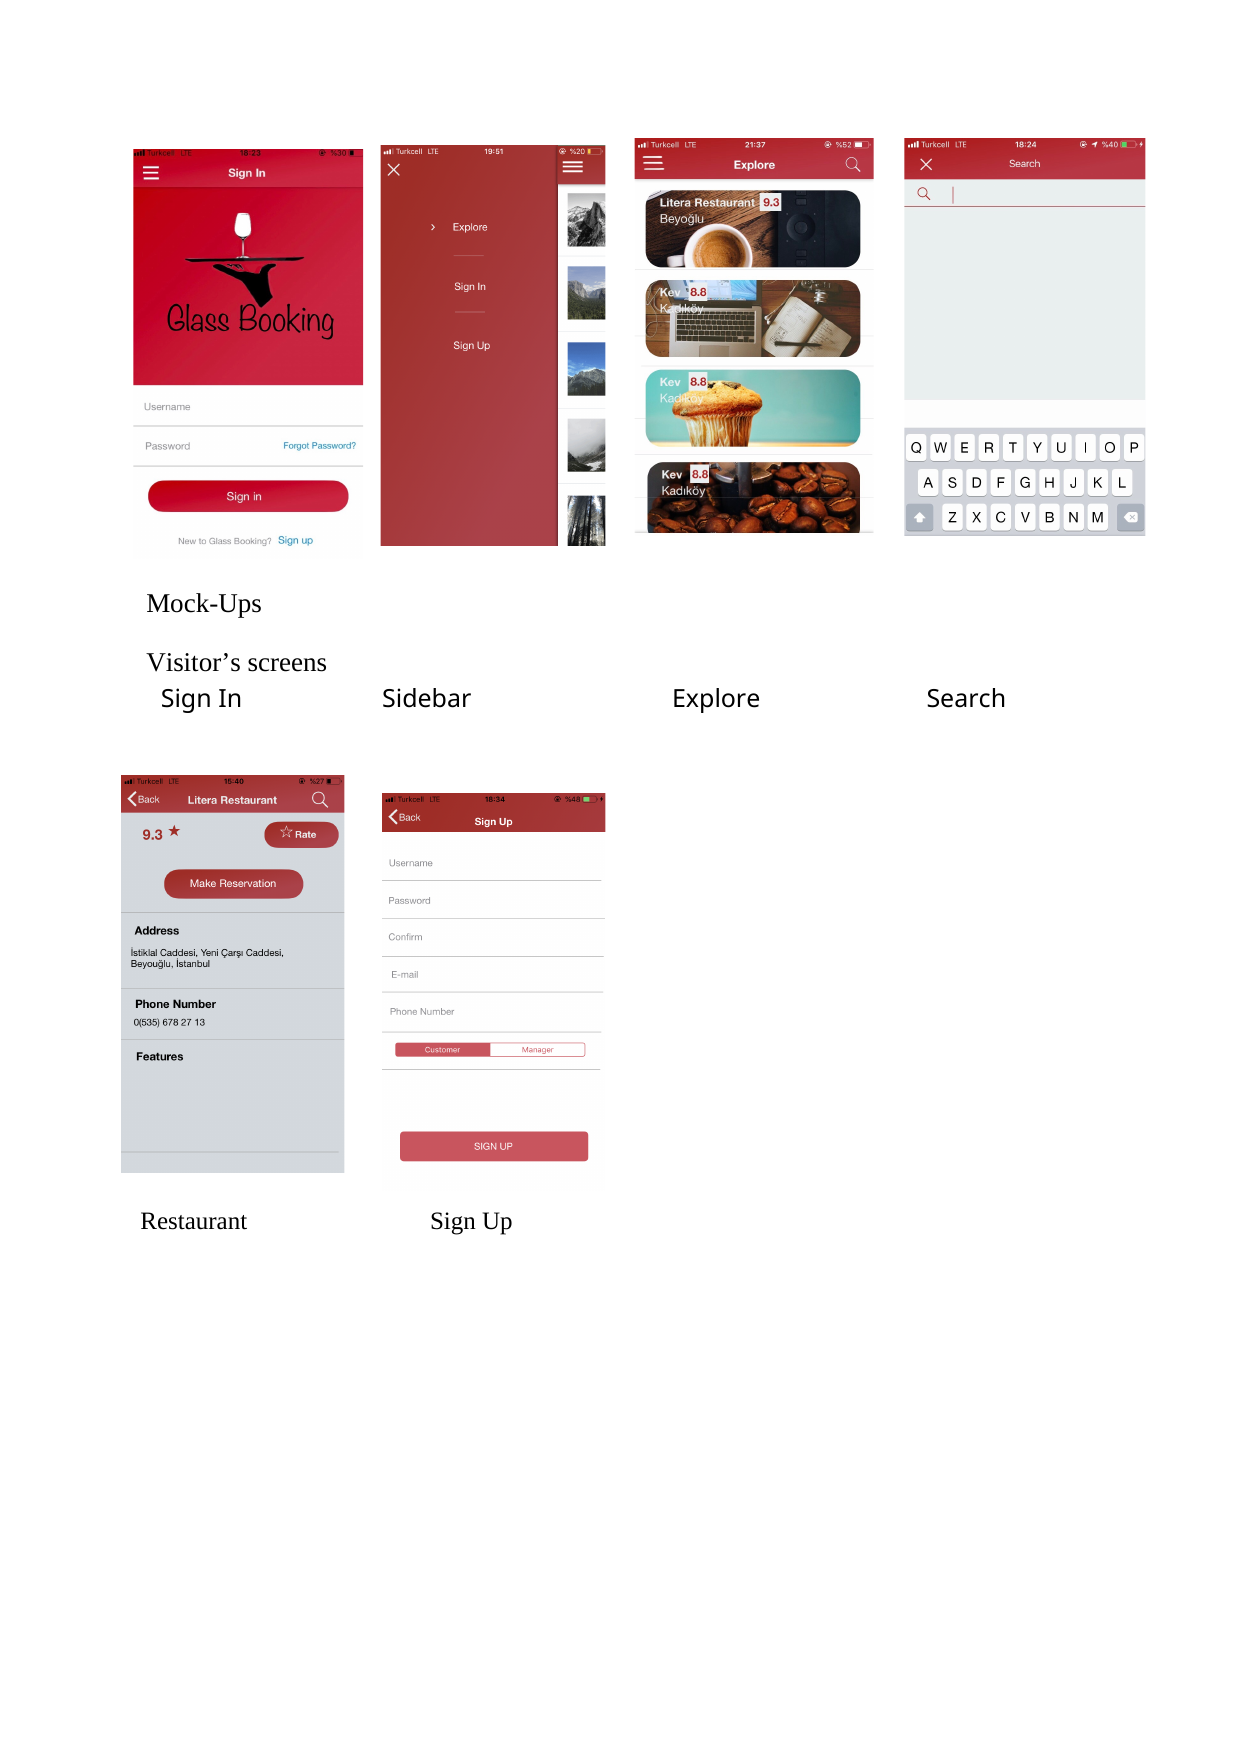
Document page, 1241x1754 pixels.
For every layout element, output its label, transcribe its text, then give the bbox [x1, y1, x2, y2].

picture [380, 145, 606, 546]
picture [382, 793, 606, 1191]
picture [121, 775, 345, 1173]
picture [904, 138, 1146, 536]
text Sign In Sidebar Explore Search [148, 680, 1093, 714]
picture [634, 138, 874, 536]
picture [133, 149, 364, 559]
text Visitor’s screens [146, 646, 1081, 677]
